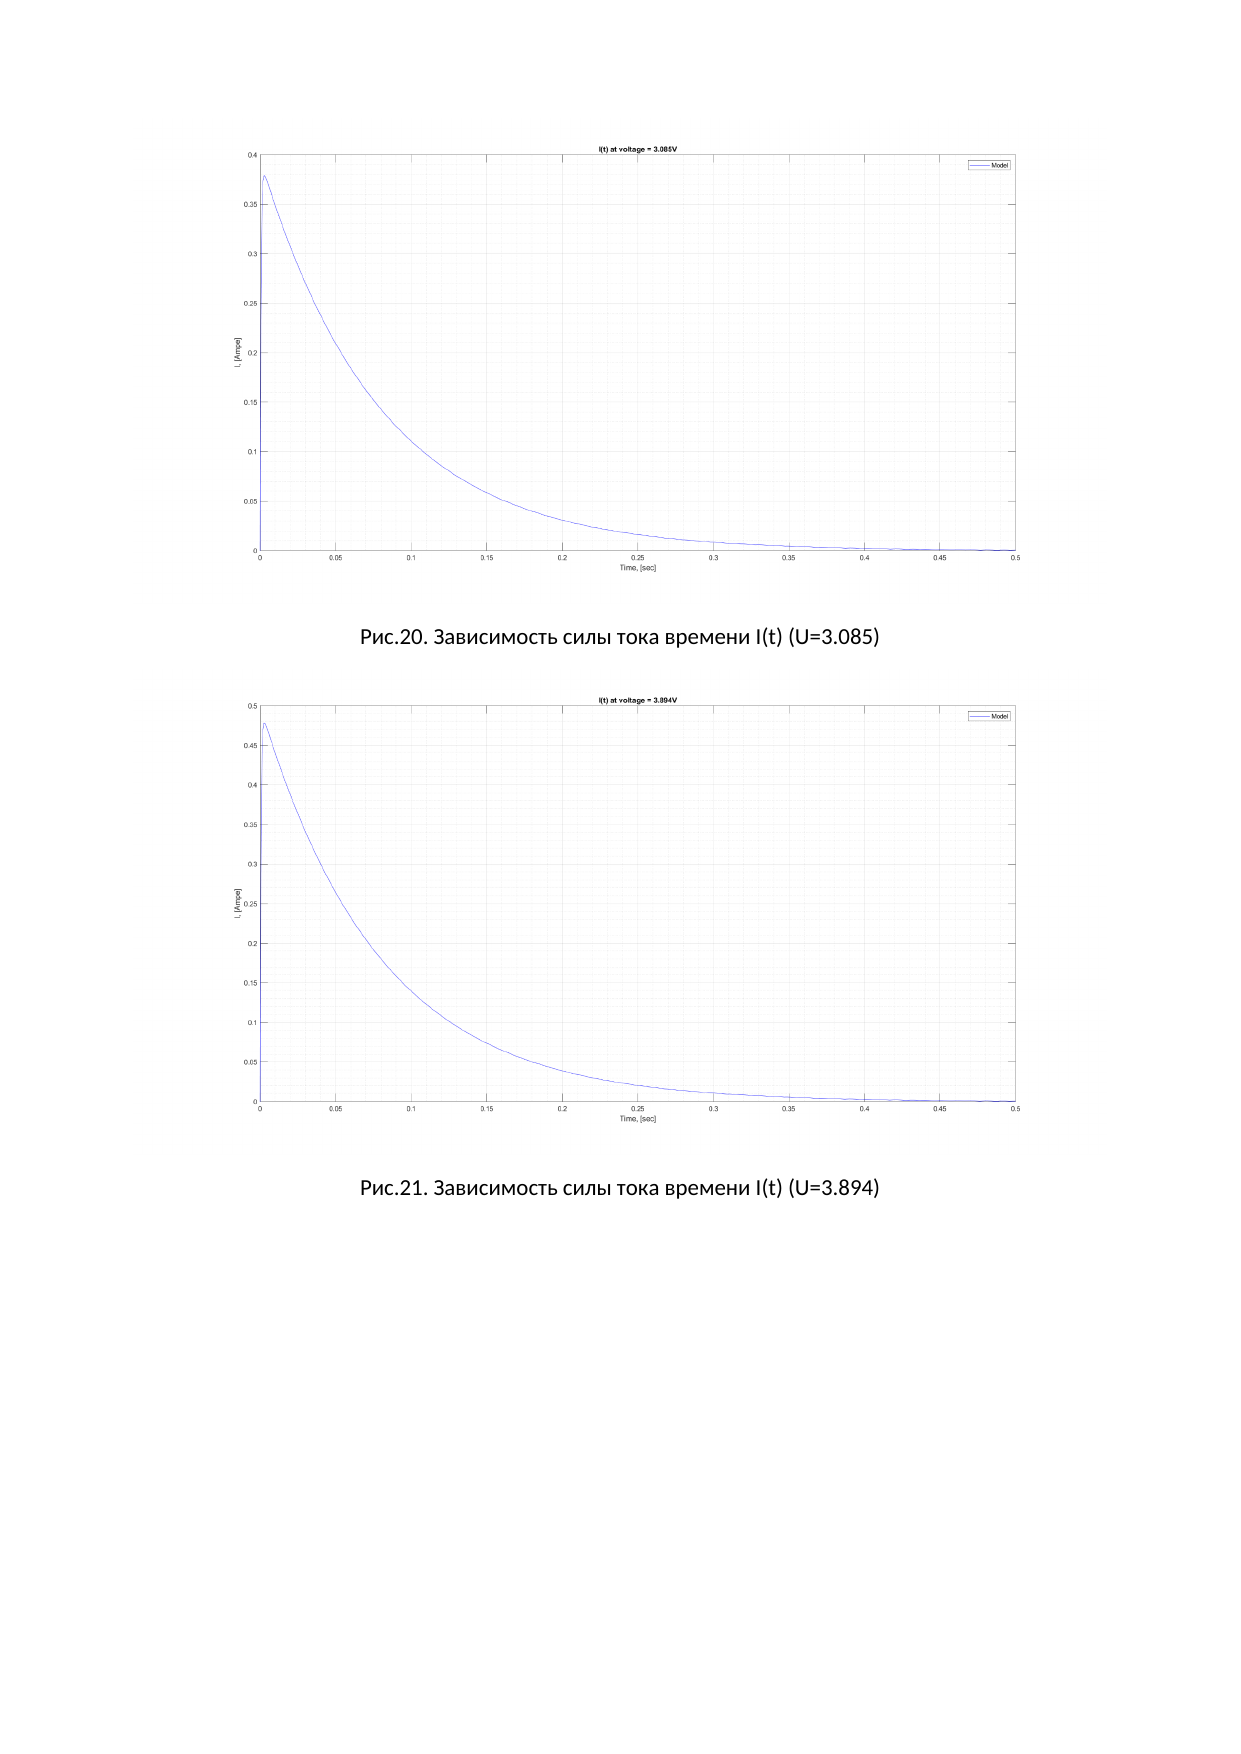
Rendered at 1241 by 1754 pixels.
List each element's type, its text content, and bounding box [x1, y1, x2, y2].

picture [133, 669, 1108, 1155]
text Рис.21. Зависимость силы тока времени I(t) (U=3.894) [89, 1173, 1152, 1202]
text Рис.20. Зависимость силы тока времени I(t) (U=3.085) [89, 622, 1152, 650]
picture [133, 118, 1108, 604]
